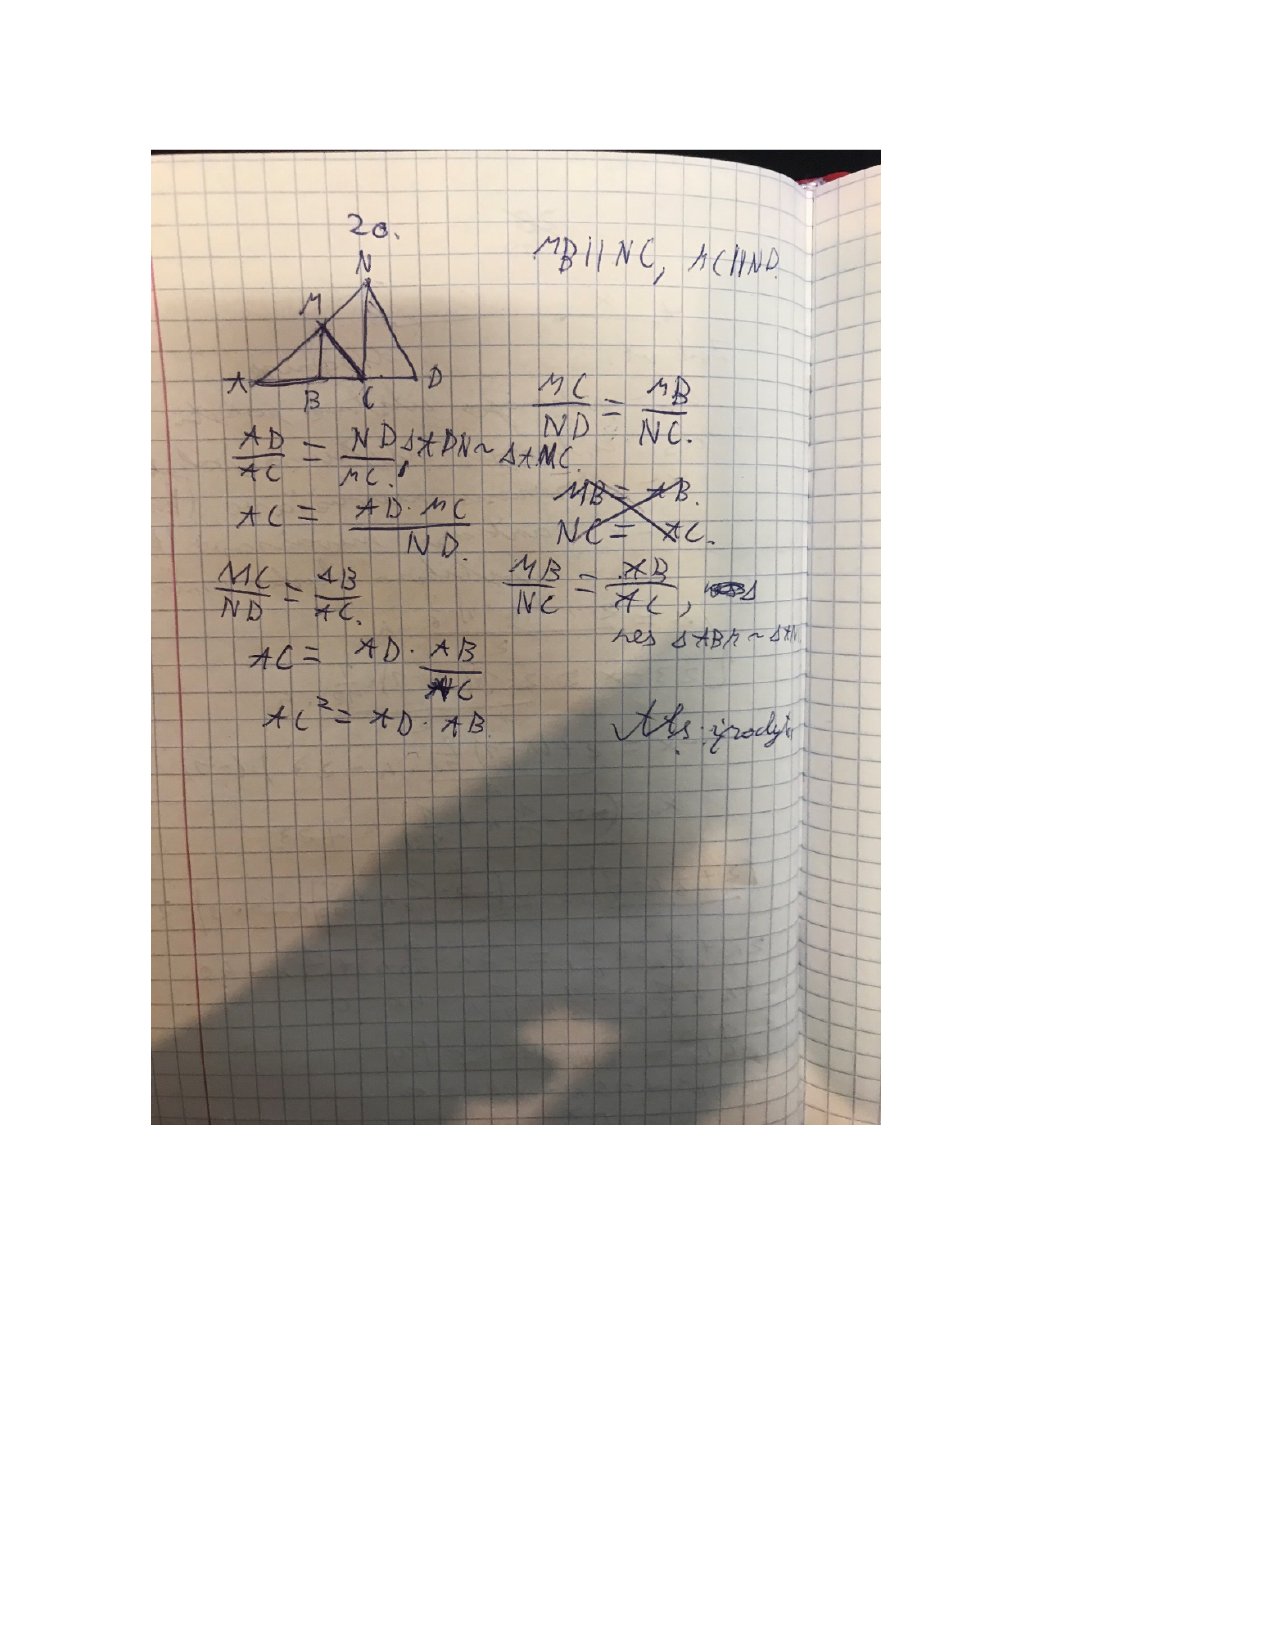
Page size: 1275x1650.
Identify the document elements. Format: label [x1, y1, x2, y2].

picture [151, 151, 880, 1125]
